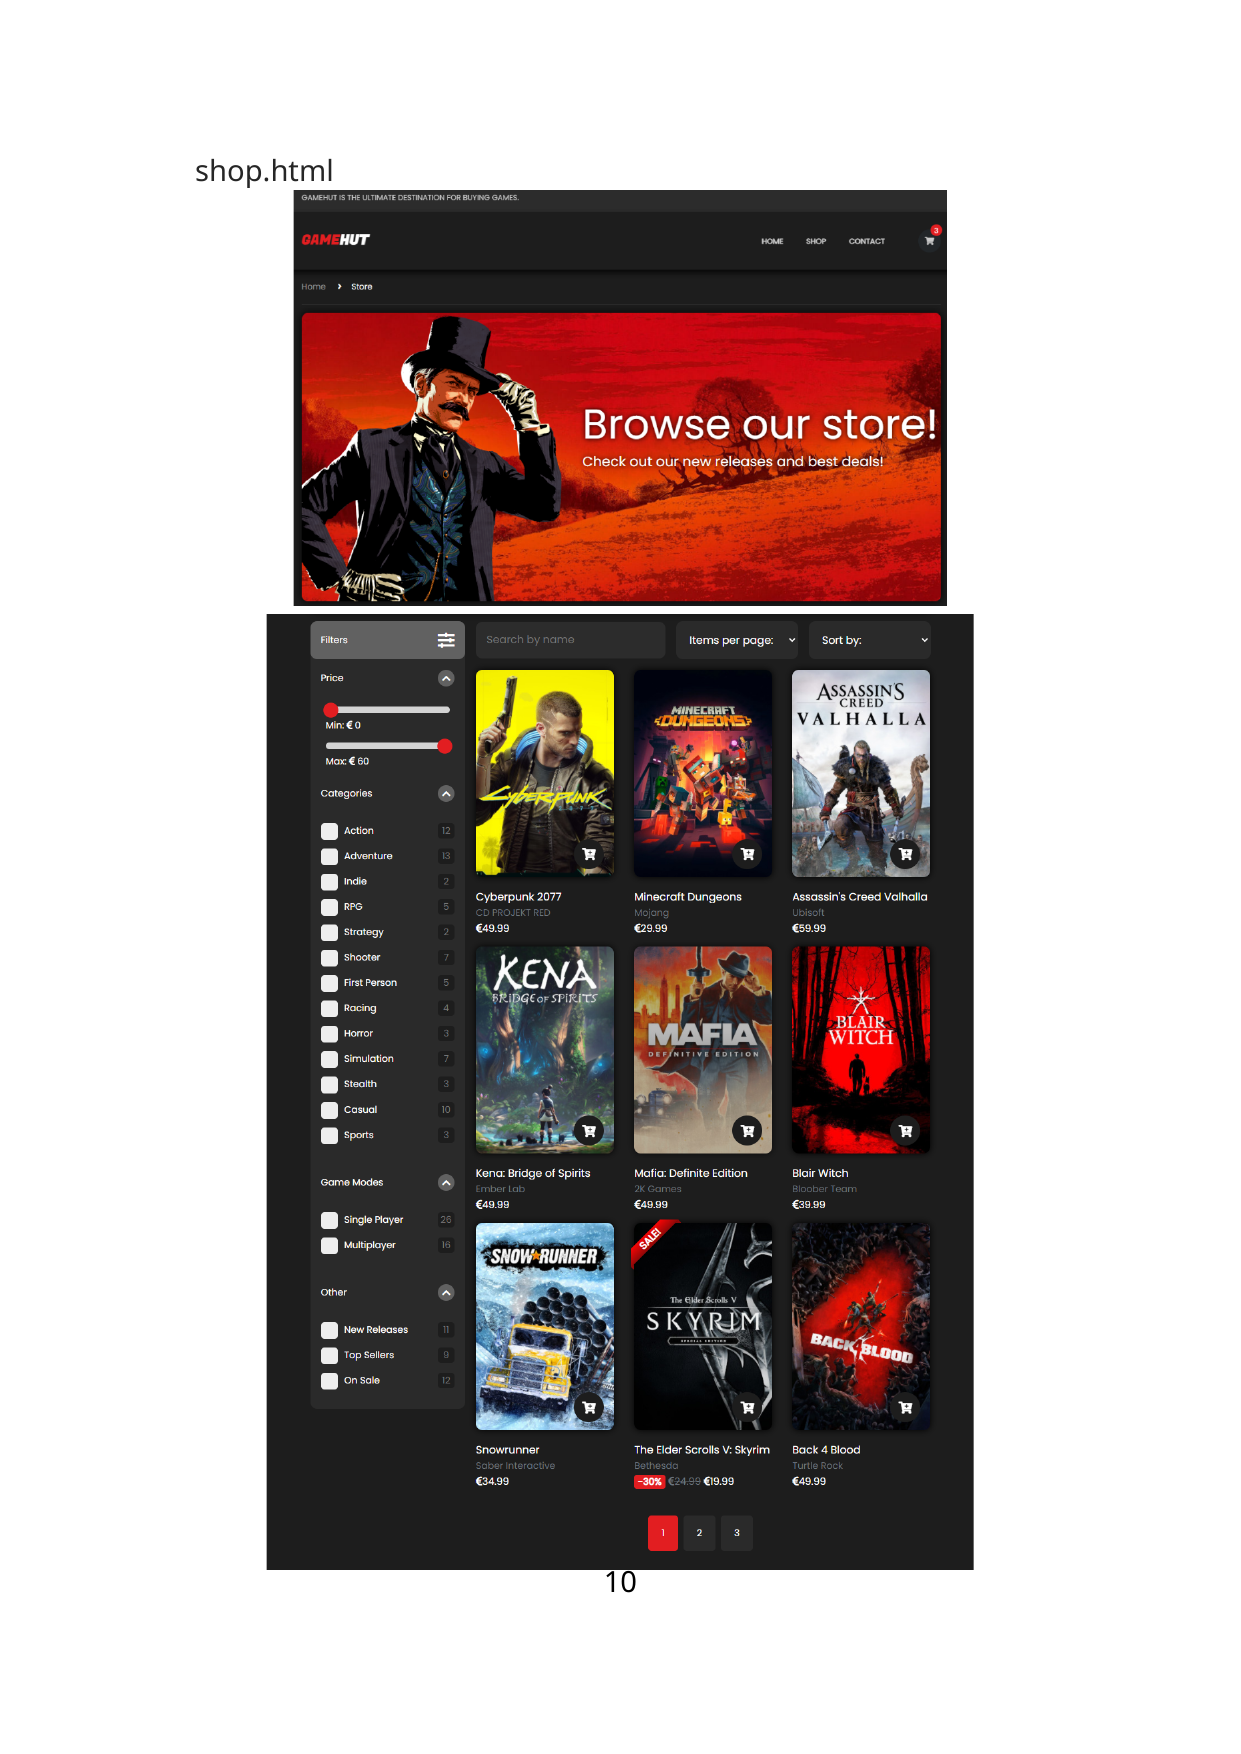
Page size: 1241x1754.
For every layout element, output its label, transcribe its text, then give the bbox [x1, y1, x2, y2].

picture [293, 190, 947, 606]
text shop.html [195, 150, 1090, 190]
picture [266, 614, 974, 1570]
